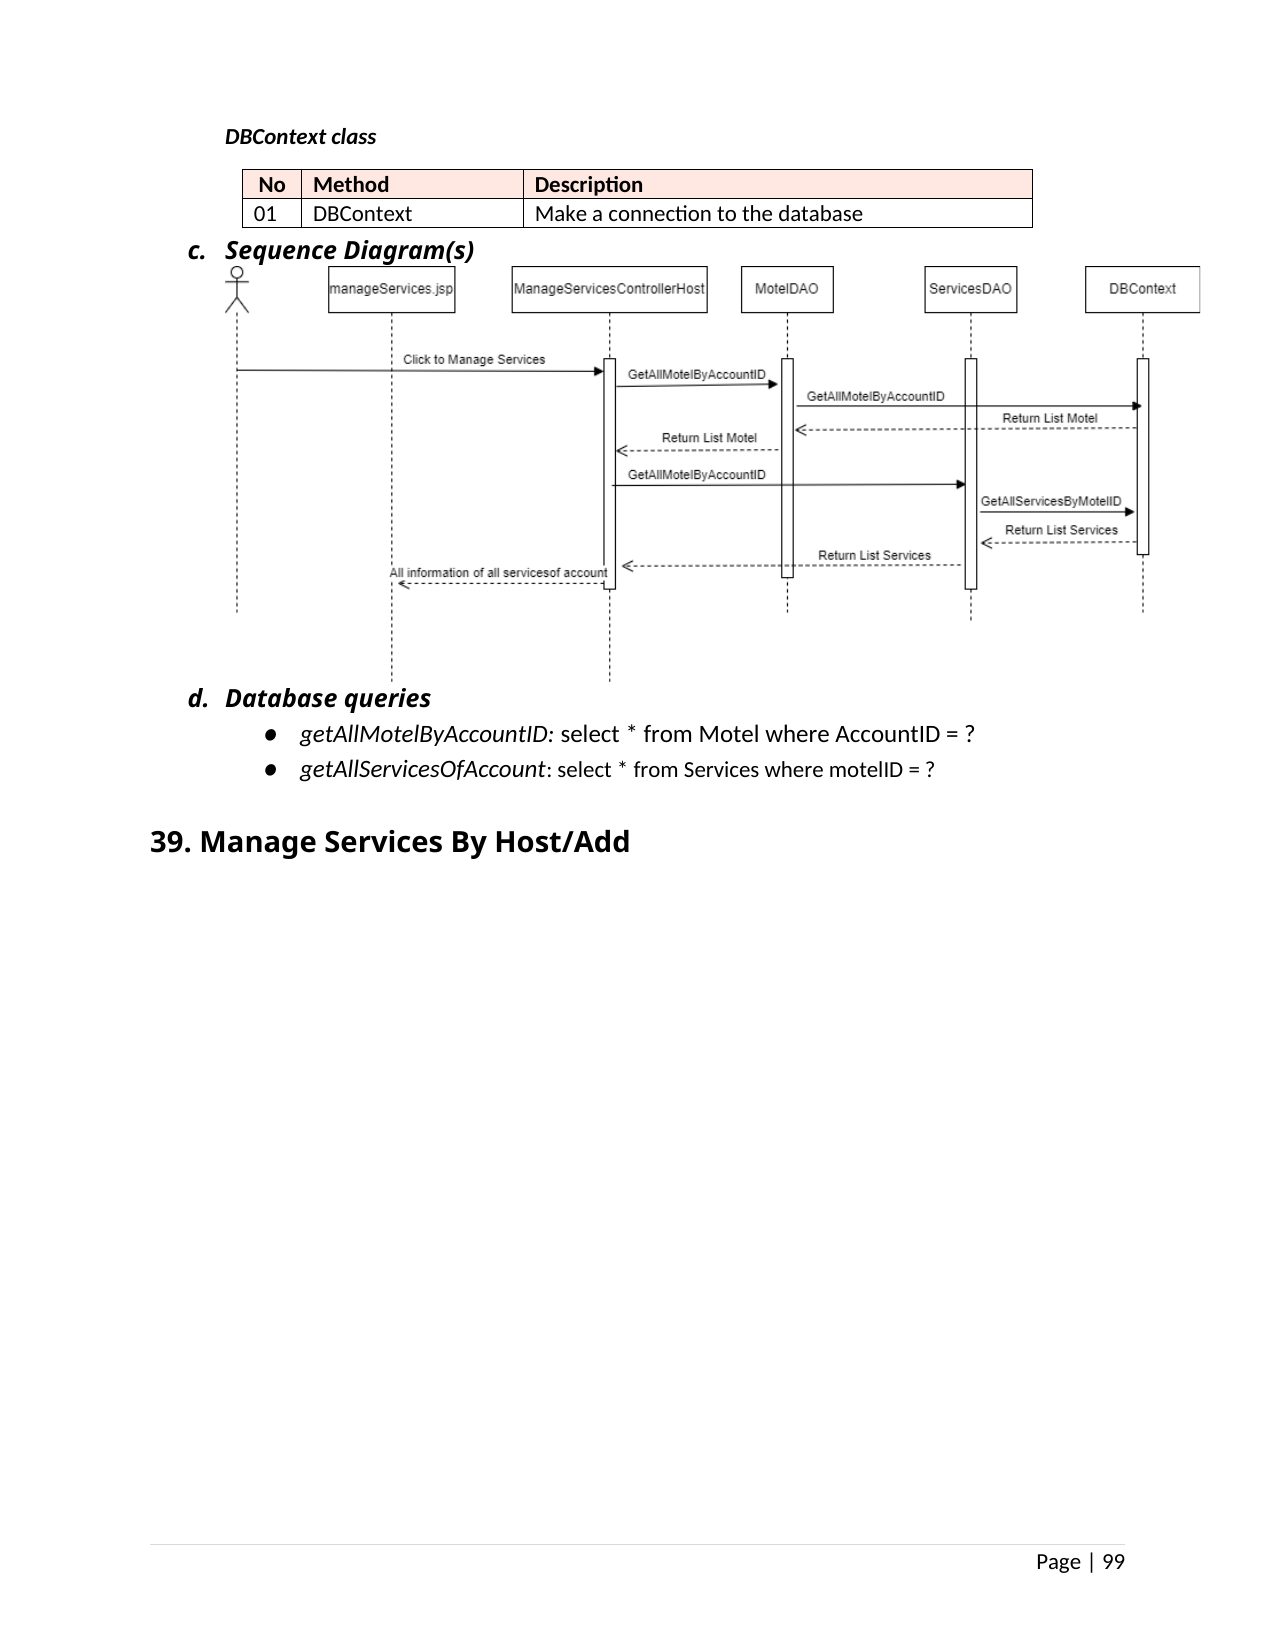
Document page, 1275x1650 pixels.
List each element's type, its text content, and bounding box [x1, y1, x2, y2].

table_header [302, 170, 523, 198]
picture [225, 266, 1200, 682]
subtitle Database queries [187, 681, 1125, 715]
text DBContext class [225, 122, 1125, 150]
subtitle 39. Manage Services By Host/Add [150, 821, 1125, 861]
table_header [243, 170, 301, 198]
list getAllServicesOfAccount: select * from Services where motelID = ? [262, 753, 1125, 783]
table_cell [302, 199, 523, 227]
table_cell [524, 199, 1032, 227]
list getAllMotelByAccountID: select * from Motel where AccountID = ? [262, 718, 1125, 748]
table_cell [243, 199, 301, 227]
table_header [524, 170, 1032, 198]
